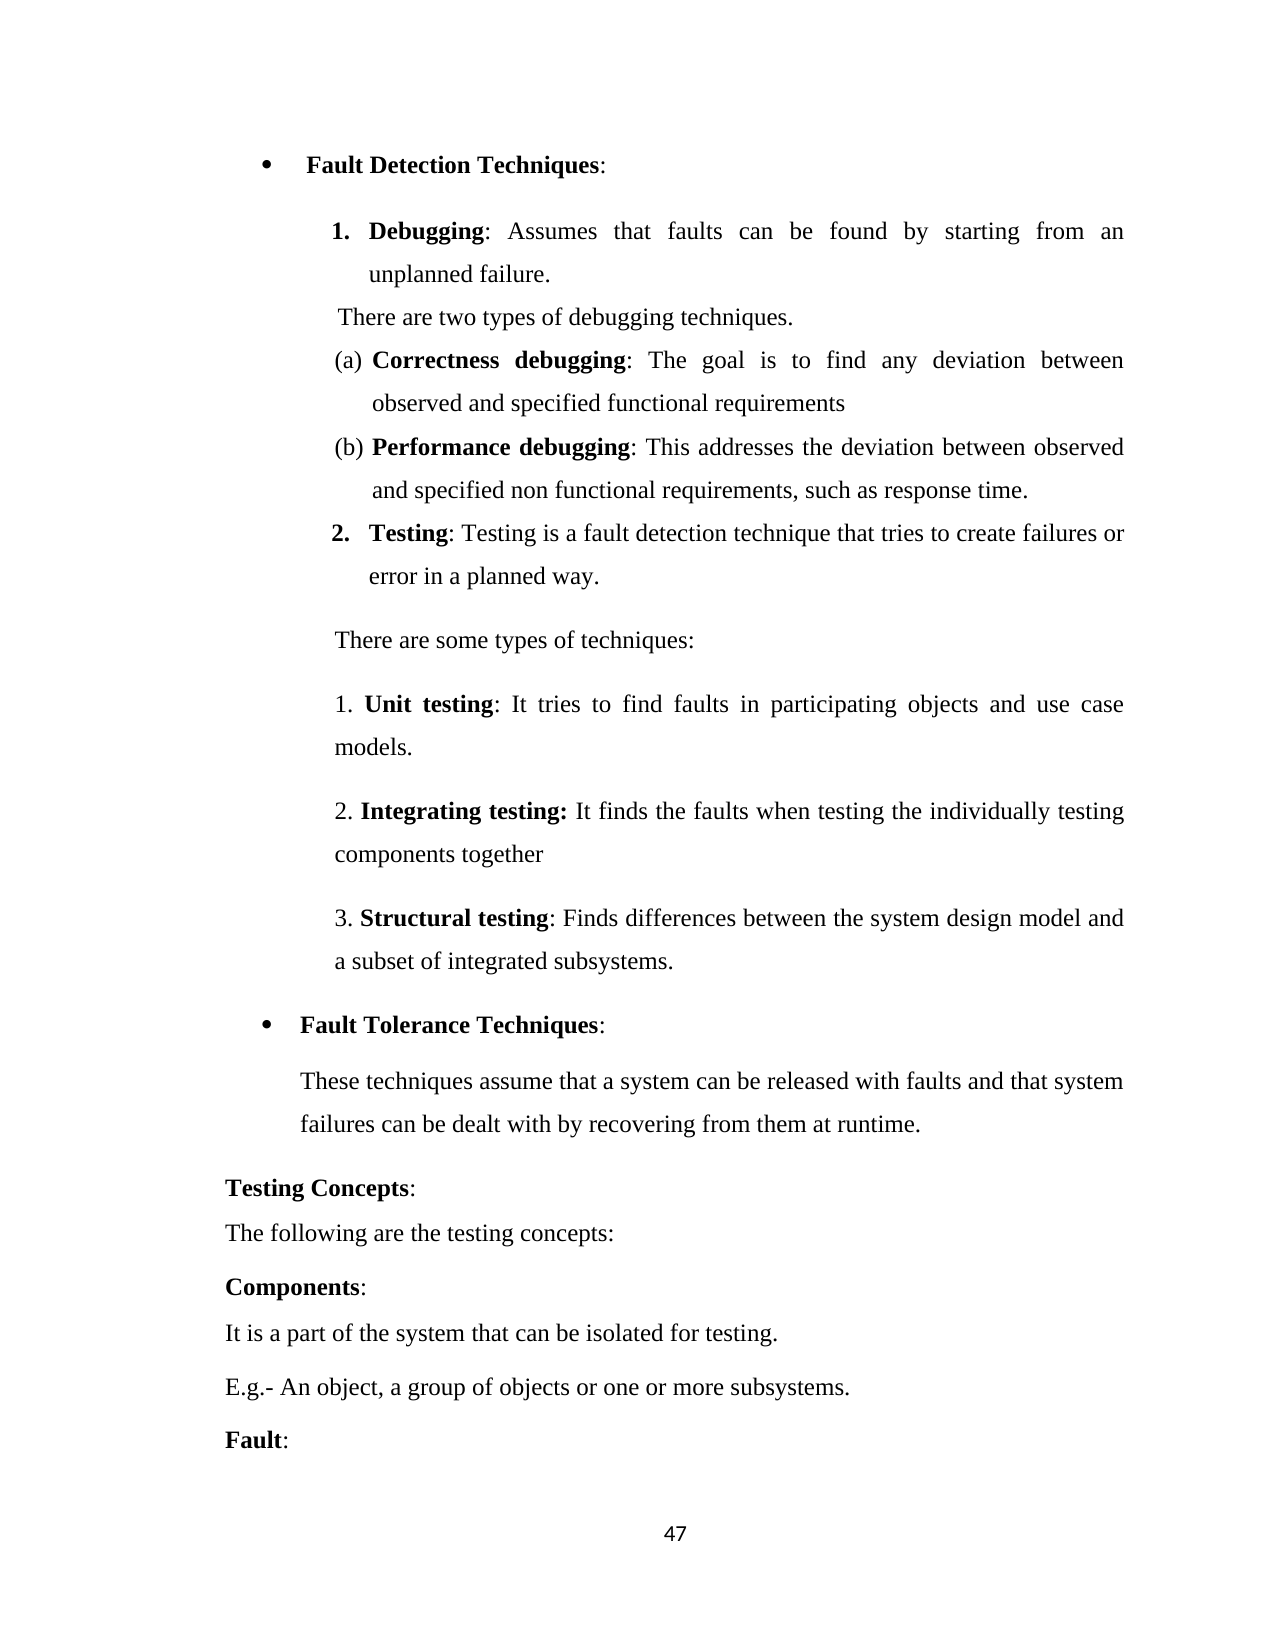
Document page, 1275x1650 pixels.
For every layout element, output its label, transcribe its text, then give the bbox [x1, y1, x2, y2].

text Components: [225, 1272, 1125, 1301]
text It is a part of the system that can be isolated for testing. [225, 1318, 1125, 1347]
list Fault Detection Techniques: [262, 150, 1125, 179]
text E.g.- An object, a group of objects or one or more subsystems. [225, 1372, 1125, 1400]
text 2. Integrating testing: It finds the faults when testing the individually testing components together [334, 796, 1125, 868]
list There are two types of debugging techniques. [300, 302, 1125, 331]
list Debugging: Assumes that faults can be found by starting from an unplanned failure. [331, 216, 1125, 288]
text Testing Concepts: [225, 1173, 1125, 1202]
text Fault: [225, 1426, 1125, 1454]
text The following are the testing concepts: [225, 1218, 1125, 1247]
list Performance debugging: This addresses the deviation between observed and specified non functional requirements, such as response time. [334, 432, 1125, 503]
list Correctness debugging: The goal is to find any deviation between observed and specified functional requirements [334, 345, 1125, 417]
text There are some types of techniques: [334, 625, 1125, 654]
text 3. Structural testing: Finds differences between the system design model and a subset of integrated subsystems. [334, 903, 1125, 975]
text 1. Unit testing: It tries to find faults in participating objects and use case models. [334, 689, 1125, 761]
list Fault Tolerance Techniques: [262, 1010, 1125, 1039]
text These techniques assume that a system can be released with faults and that system failures can be dealt with by recovering from them at runtime. [300, 1066, 1125, 1138]
list Testing: Testing is a fault detection technique that tries to create failures or error in a planned way. [331, 518, 1125, 590]
